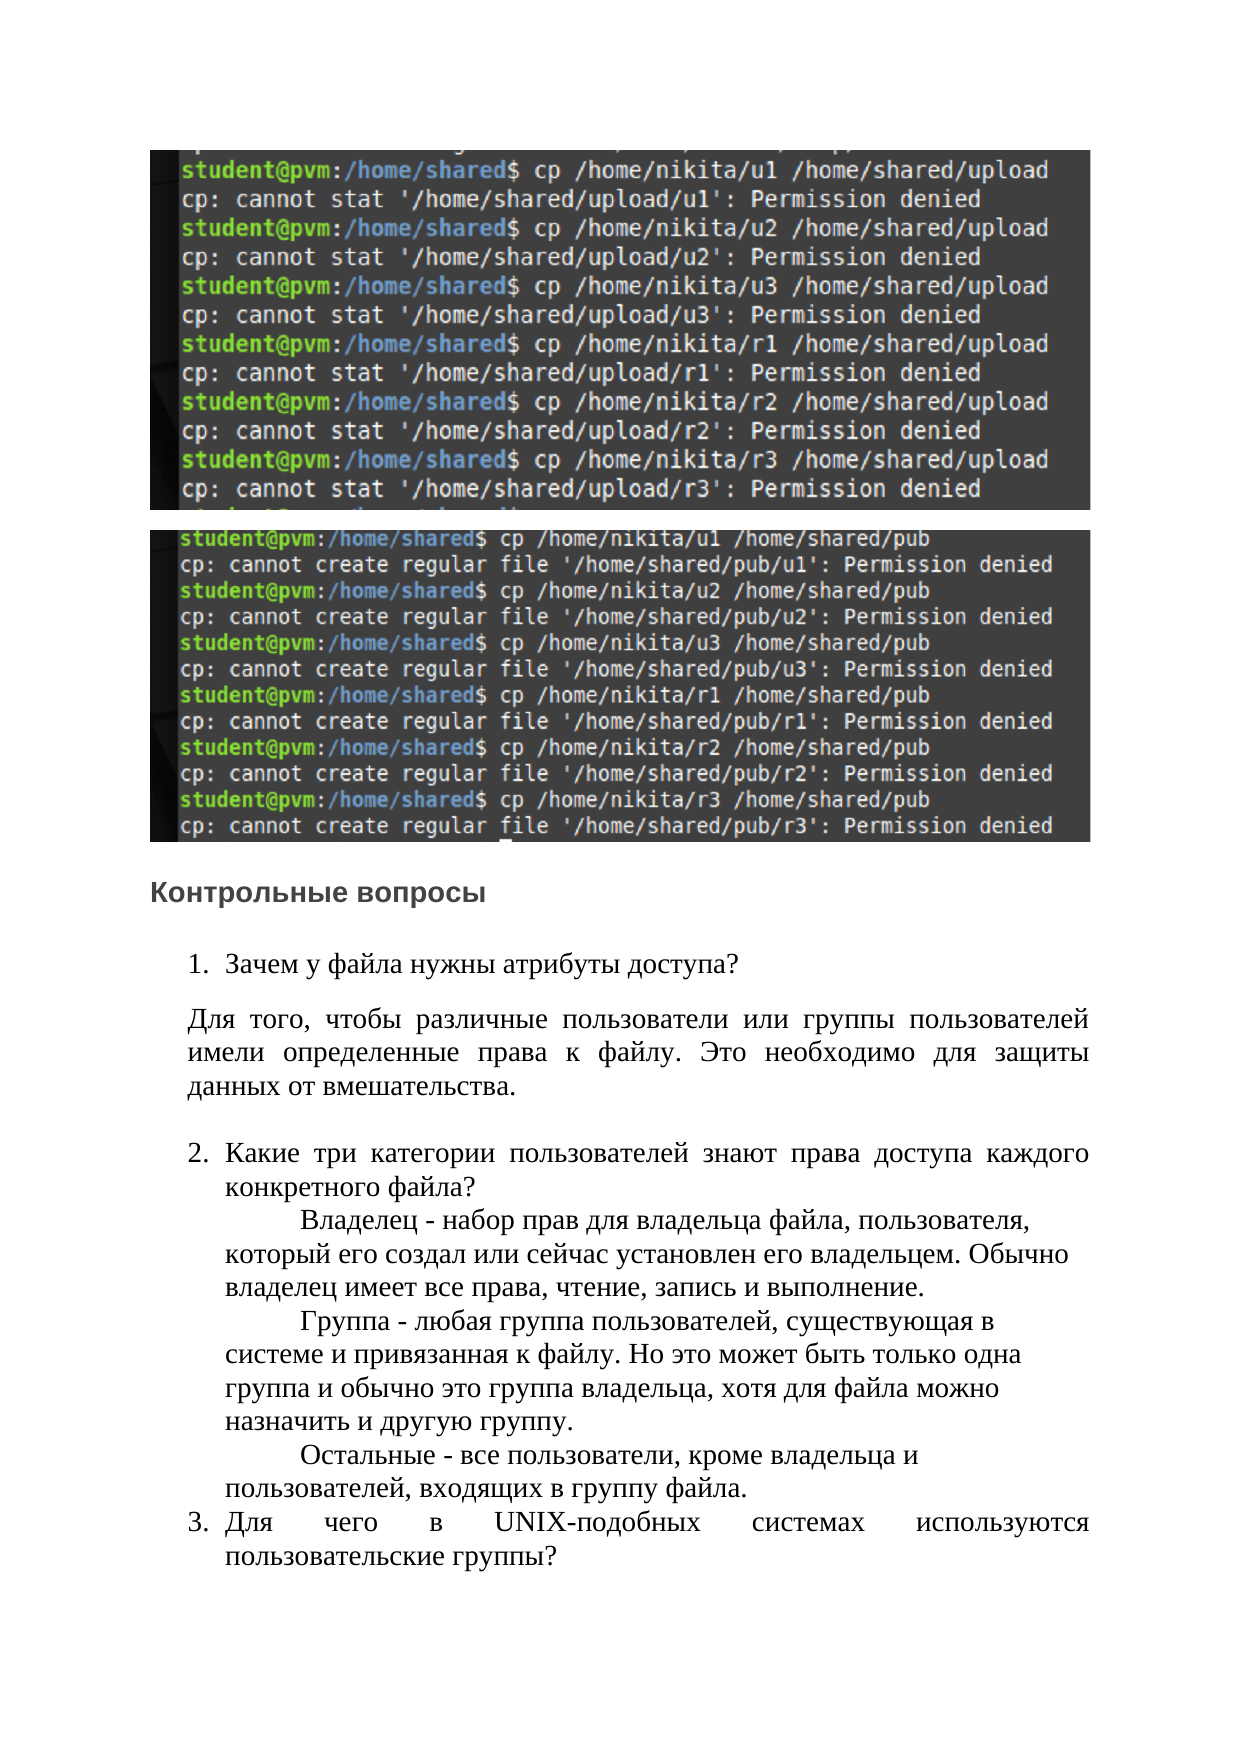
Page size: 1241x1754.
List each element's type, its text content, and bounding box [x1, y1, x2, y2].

picture [150, 150, 1091, 510]
list Для чего в UNIX-подобных системах используются пользовательские группы? [187, 1504, 1090, 1571]
list Какие три категории пользователей знают права доступа каждого конкретного файла? [187, 1135, 1090, 1202]
list Зачем у файла нужны атрибуты доступа? [187, 947, 1090, 980]
subtitle Контрольные вопросы [150, 875, 1090, 909]
text Группа - любая группа пользователей, существующая в системе и привязанная к файлу. Но это может быть только одна группа и обычно это группа владельца, хотя для файла можно назначить и другую группу. [225, 1303, 1090, 1437]
picture [150, 530, 1091, 842]
text Для того, чтобы различные пользователи или группы пользователей имели определенные права к файлу. Это необходимо для защиты данных от вмешательства. [187, 1001, 1090, 1102]
text Остальные - все пользователи, кроме владельца и пользователей, входящих в группу файла. [225, 1437, 1090, 1504]
text Владелец - набор прав для владельца файла, пользователя, который его создал или сейчас установлен его владельцем. Обычно владелец имеет все права, чтение, запись и выполнение. [225, 1202, 1090, 1303]
